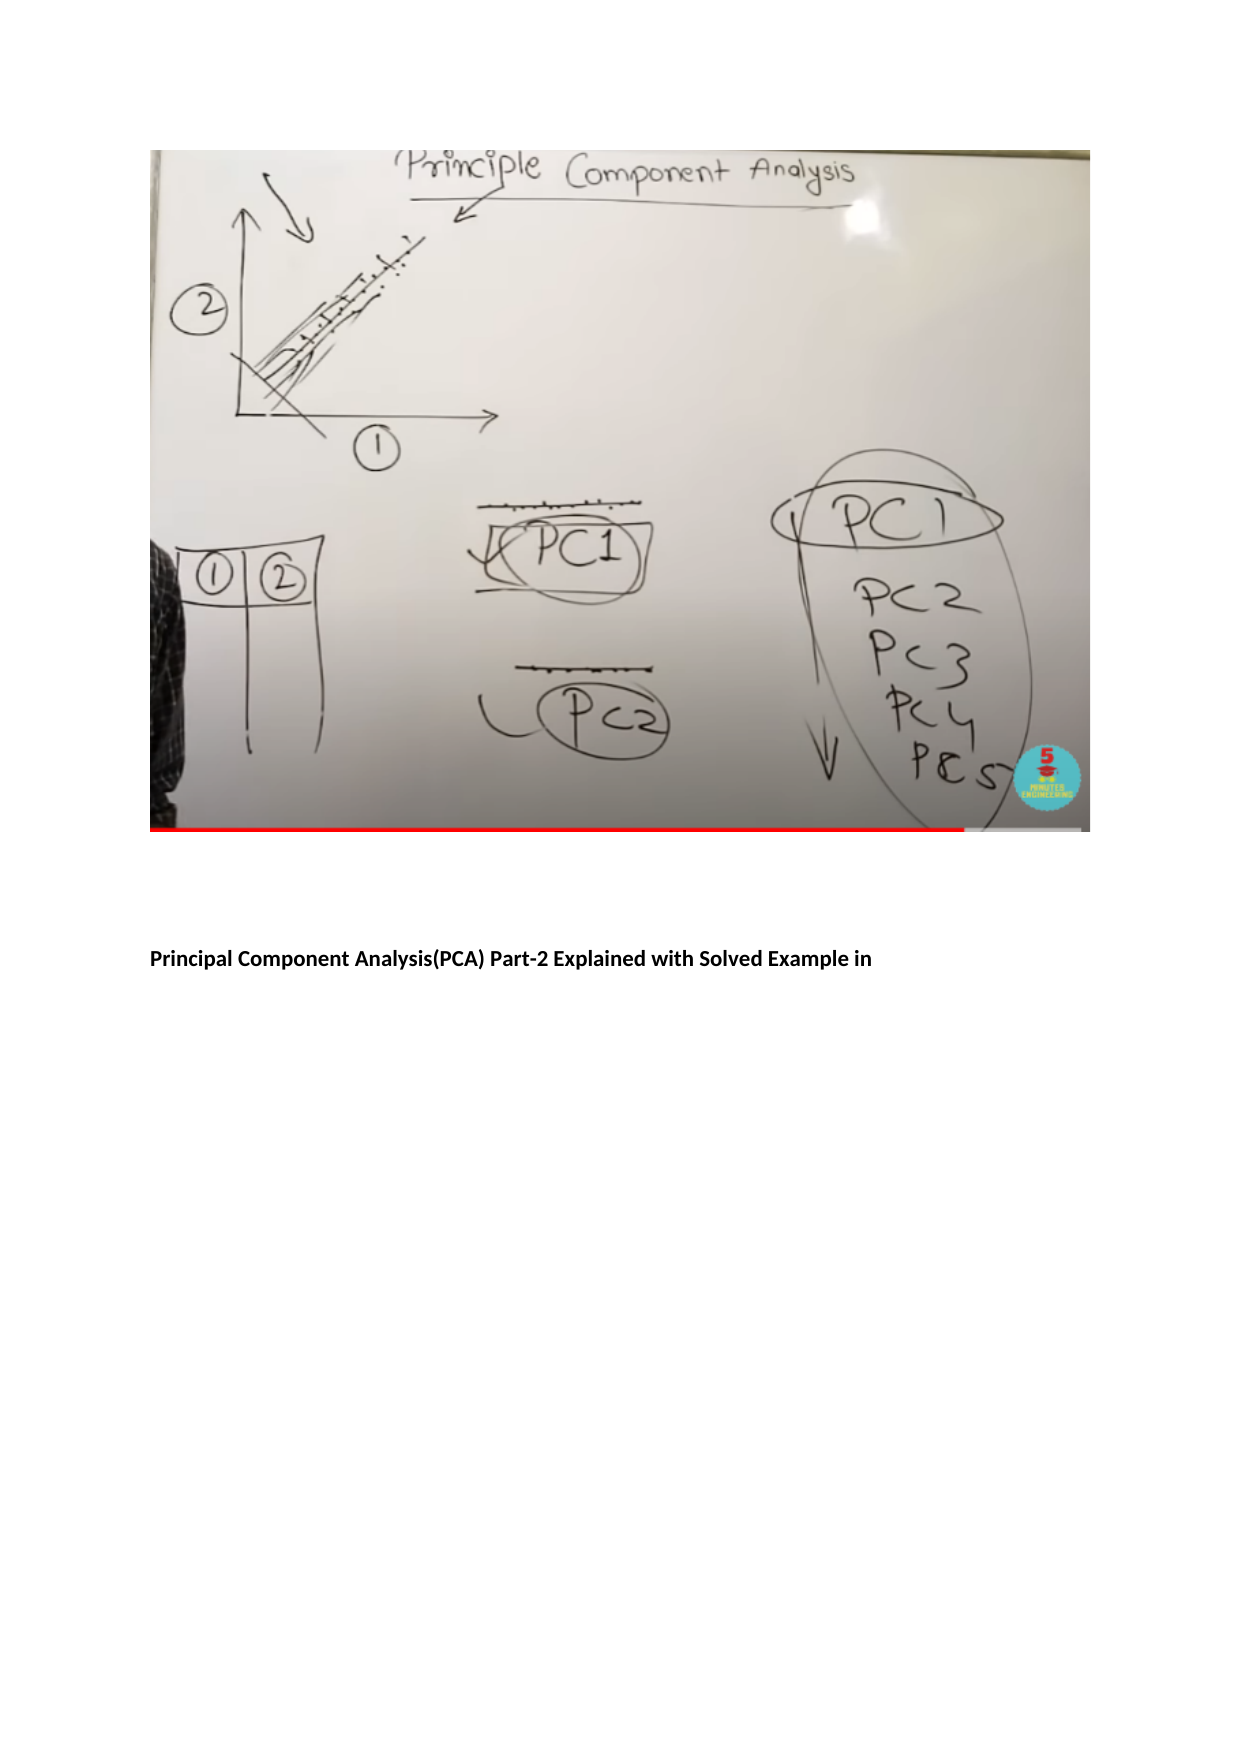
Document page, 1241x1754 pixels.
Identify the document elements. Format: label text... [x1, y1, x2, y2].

text Principal Component Analysis(PCA) Part-2 Explained with Solved Example in [150, 944, 1090, 972]
picture [150, 150, 1091, 832]
